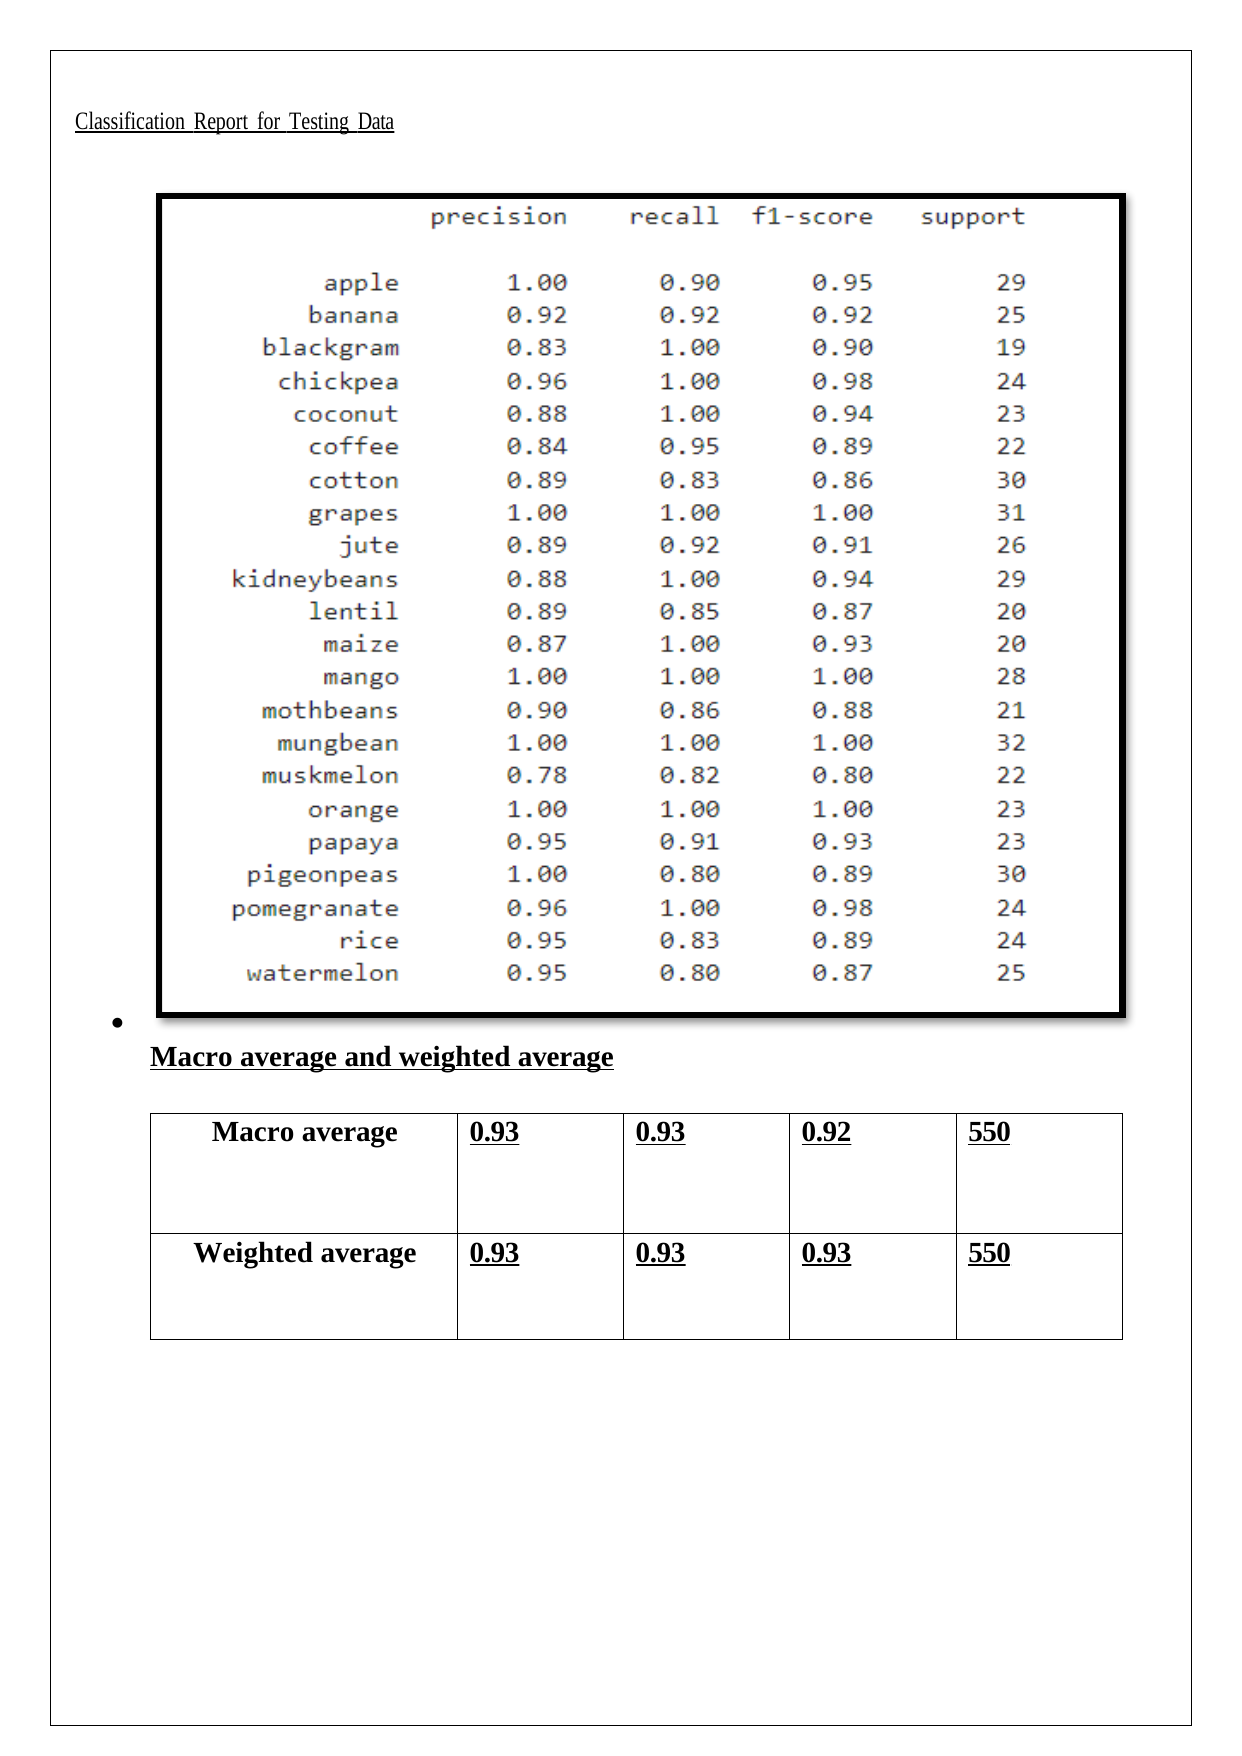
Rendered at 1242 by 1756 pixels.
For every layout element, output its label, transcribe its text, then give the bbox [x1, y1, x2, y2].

table_cell Weighted average [151, 1234, 457, 1339]
table_header 550 [957, 1114, 1122, 1233]
table_cell 0.93 [458, 1234, 623, 1339]
table_header 0.93 [624, 1114, 789, 1233]
table_cell 0.93 [624, 1234, 789, 1339]
table_cell 0.93 [790, 1234, 956, 1339]
picture [162, 199, 1119, 1012]
table_header Macro average [151, 1114, 457, 1233]
table_header 0.92 [790, 1114, 956, 1233]
text Classification Report for Testing Data [75, 106, 1185, 135]
table_header 0.93 [458, 1114, 623, 1233]
table_cell 550 [957, 1234, 1122, 1339]
